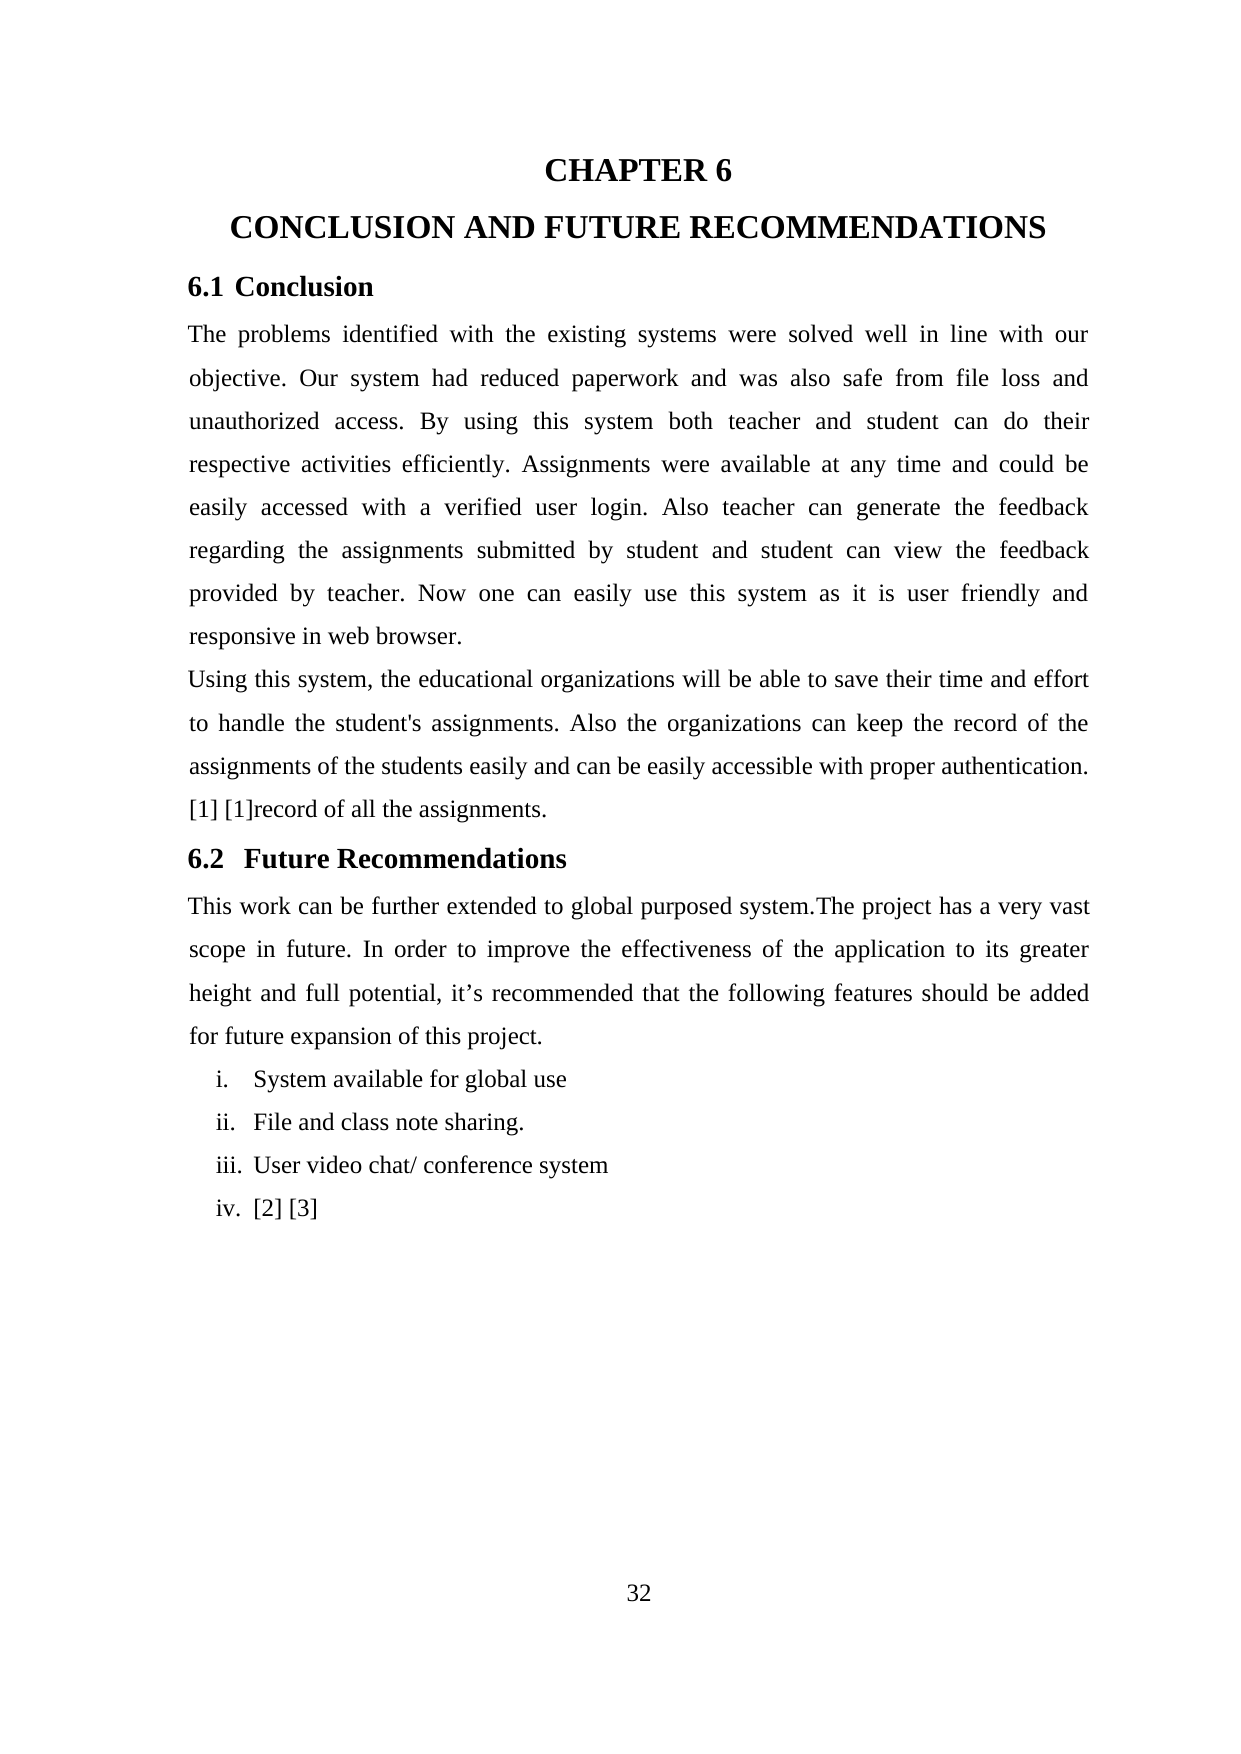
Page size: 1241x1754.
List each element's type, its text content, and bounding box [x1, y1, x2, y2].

subtitle 6.2 Future Recommendations [187, 841, 1090, 875]
text The problems identified with the existing systems were solved well in line with our objective. Our system had reduced paperwork and was also safe from file loss and unauthorized access. By using this system both teacher and student can do their respective activities efficiently. Assignments were available at any time and could be easily accessed with a verified user login. Also teacher can generate the feedback regarding the assignments submitted by student and student can view the feedback provided by teacher. Now one can easily use this system as it is user friendly and responsive in web browser. [187, 319, 1090, 650]
subtitle CONCLUSION AND FUTURE RECOMMENDATIONS [187, 207, 1089, 246]
subtitle 6.1 Conclusion [187, 269, 1090, 303]
text This work can be further extended to global purposed system.The project has a very vast scope in future. In order to improve the effectiveness of the application to its greater height and full potential, it’s recommended that the following features should be added for future expansion of this project. [187, 891, 1090, 1049]
text Using this system, the educational organizations will be able to save their time and effort to handle the student's assignments. Also the organizations can keep the record of the assignments of the students easily and can be easily accessible with proper authentication. record of all the assignments. [187, 664, 1090, 823]
list System available for global use [216, 1064, 1090, 1093]
list User video chat/ conference system [216, 1150, 1090, 1179]
subtitle CHAPTER 6 [187, 150, 1089, 188]
list File and class note sharing. [216, 1107, 1090, 1136]
